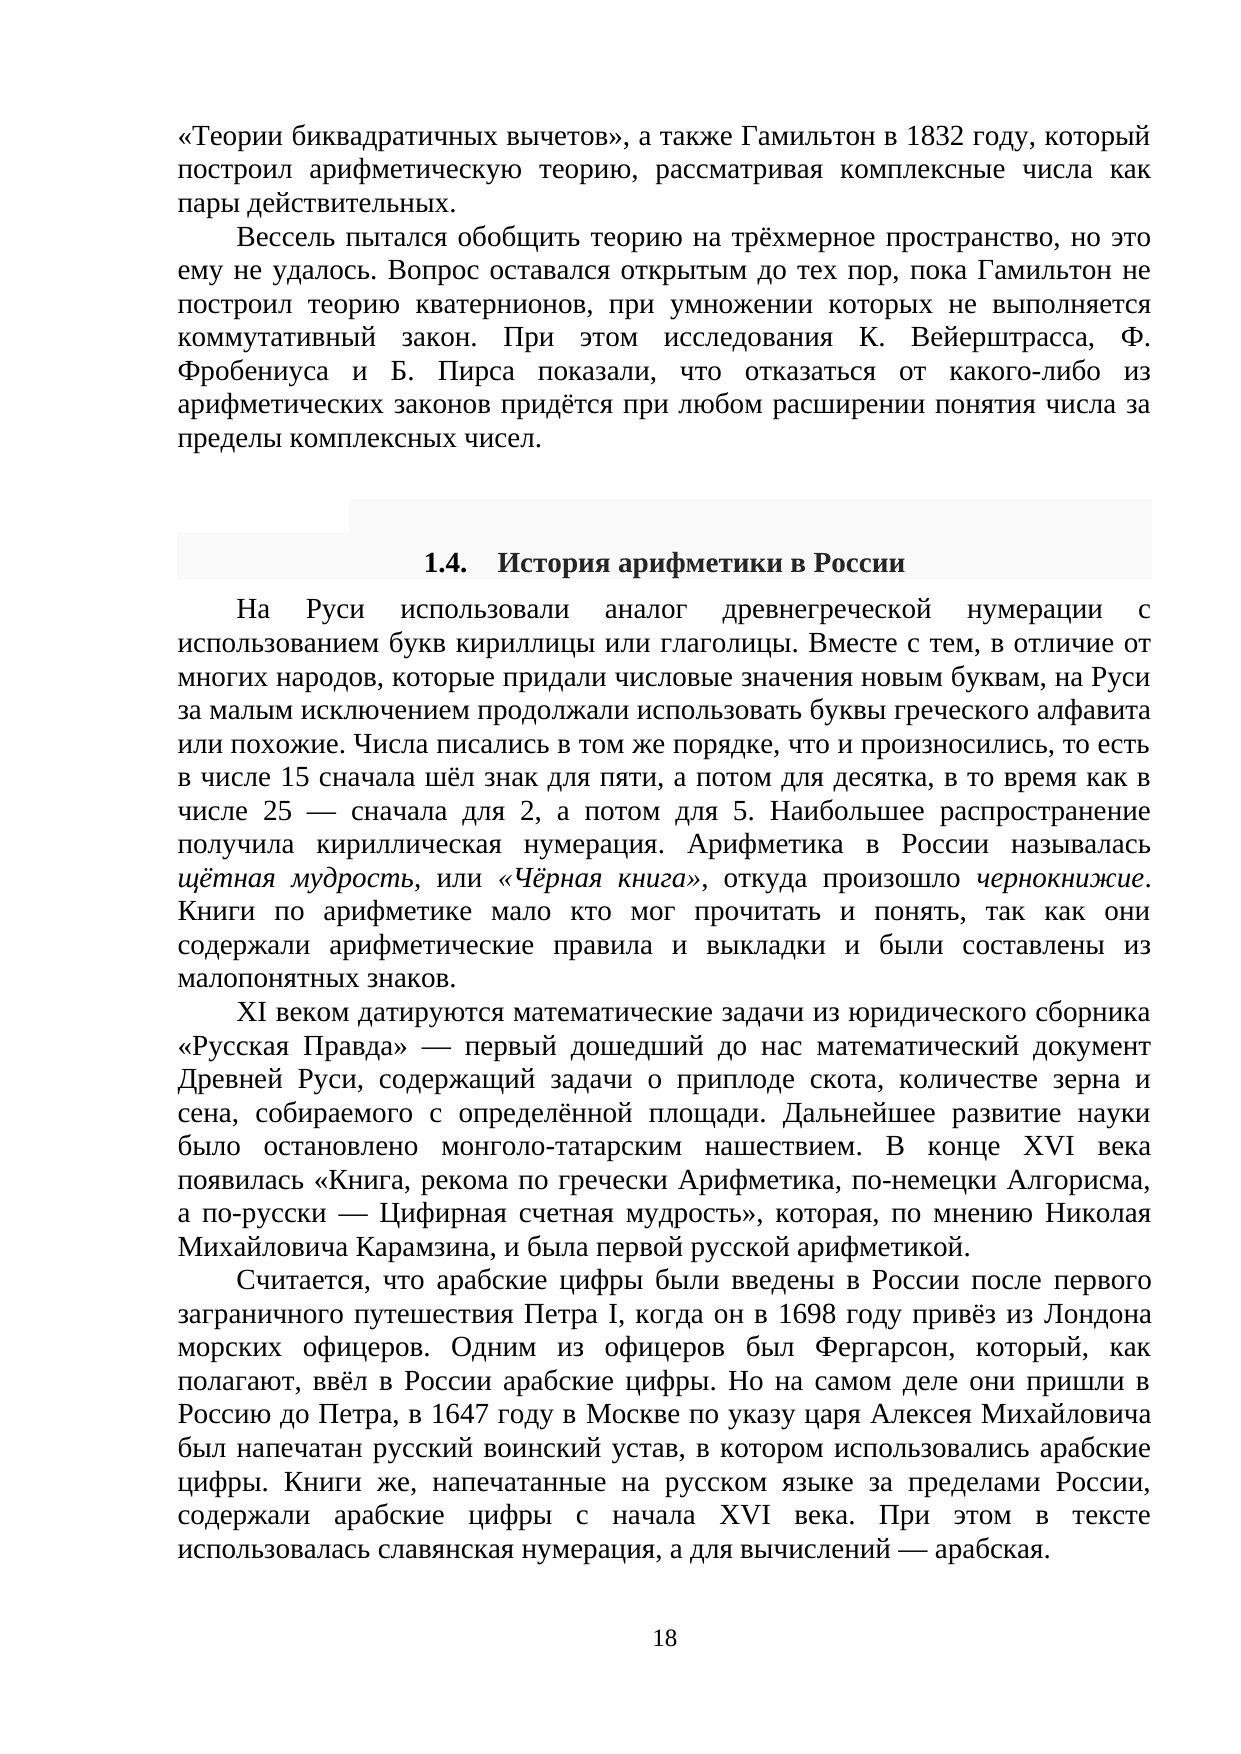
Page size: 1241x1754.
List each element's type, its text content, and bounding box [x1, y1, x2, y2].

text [177, 118, 1152, 219]
text XI веком датируются математические задачи из юридического сборника «Русская Правда» — первый дошедший до нас математический документ Древней Руси, содержащий задачи о приплоде скота, количестве зерна и сена, собираемого с определённой площади. Дальнейшее развитие науки было остановлено монголо-татарским нашествием. В конце XVI века появилась «Книга, рекома по гречески Арифметика, по-немецки Алгорисма, а по-русски — Цифирная счетная мудрость», которая, по мнению Николая Михайловича Карамзина, и была первой русской арифметикой. [177, 994, 1152, 1262]
text Считается, что арабские цифры были введены в России после первого заграничного путешествия Петра I, когда он в 1698 году привёз из Лондона морских офицеров. Одним из офицеров был Фергарсон, который, как полагают, ввёл в России арабские цифры. Но на самом деле они пришли в Россию до Петра, в 1647 году в Москве по указу царя Алексея Михайловича был напечатан русский воинский устав, в котором использовались арабские цифры. Книги же, напечатанные на русском языке за пределами России, содержали арабские цифры с начала XVI века. При этом в тексте использовалась славянская нумерация, а для вычислений — арабская. [177, 1262, 1152, 1564]
list История арифметики в России [177, 546, 1152, 579]
text Вессель пытался обобщить теорию на трёхмерное пространство, но это ему не удалось. Вопрос оставался открытым до тех пор, пока Гамильтон не построил теорию кватернионов, при умножении которых не выполняется коммутативный закон. При этом исследования К. Вейерштрасса, Ф. Фробениуса и Б. Пирса показали, что отказаться от какого-либо из арифметических законов придётся при любом расширении понятия числа за пределы комплексных чисел. [177, 219, 1152, 453]
text На Руси использовали аналог древнегреческой нумерации с использованием букв кириллицы или глаголицы. Вместе с тем, в отличие от многих народов, которые придали числовые значения новым буквам, на Руси за малым исключением продолжали использовать буквы греческого алфавита или похожие. Числа писались в том же порядке, что и произносились, то есть в числе 15 сначала шёл знак для пяти, а потом для десятка, в то время как в числе 25 — сначала для 2, а потом для 5. Наибольшее распространение получила кириллическая нумерация. Арифметика в России называлась щётная мудрость, или «Чёрная книга», откуда произошло чернокнижие. Книги по арифметике мало кто мог прочитать и понять, так как они содержали арифметические правила и выкладки и были составлены из малопонятных знаков. [177, 592, 1152, 994]
